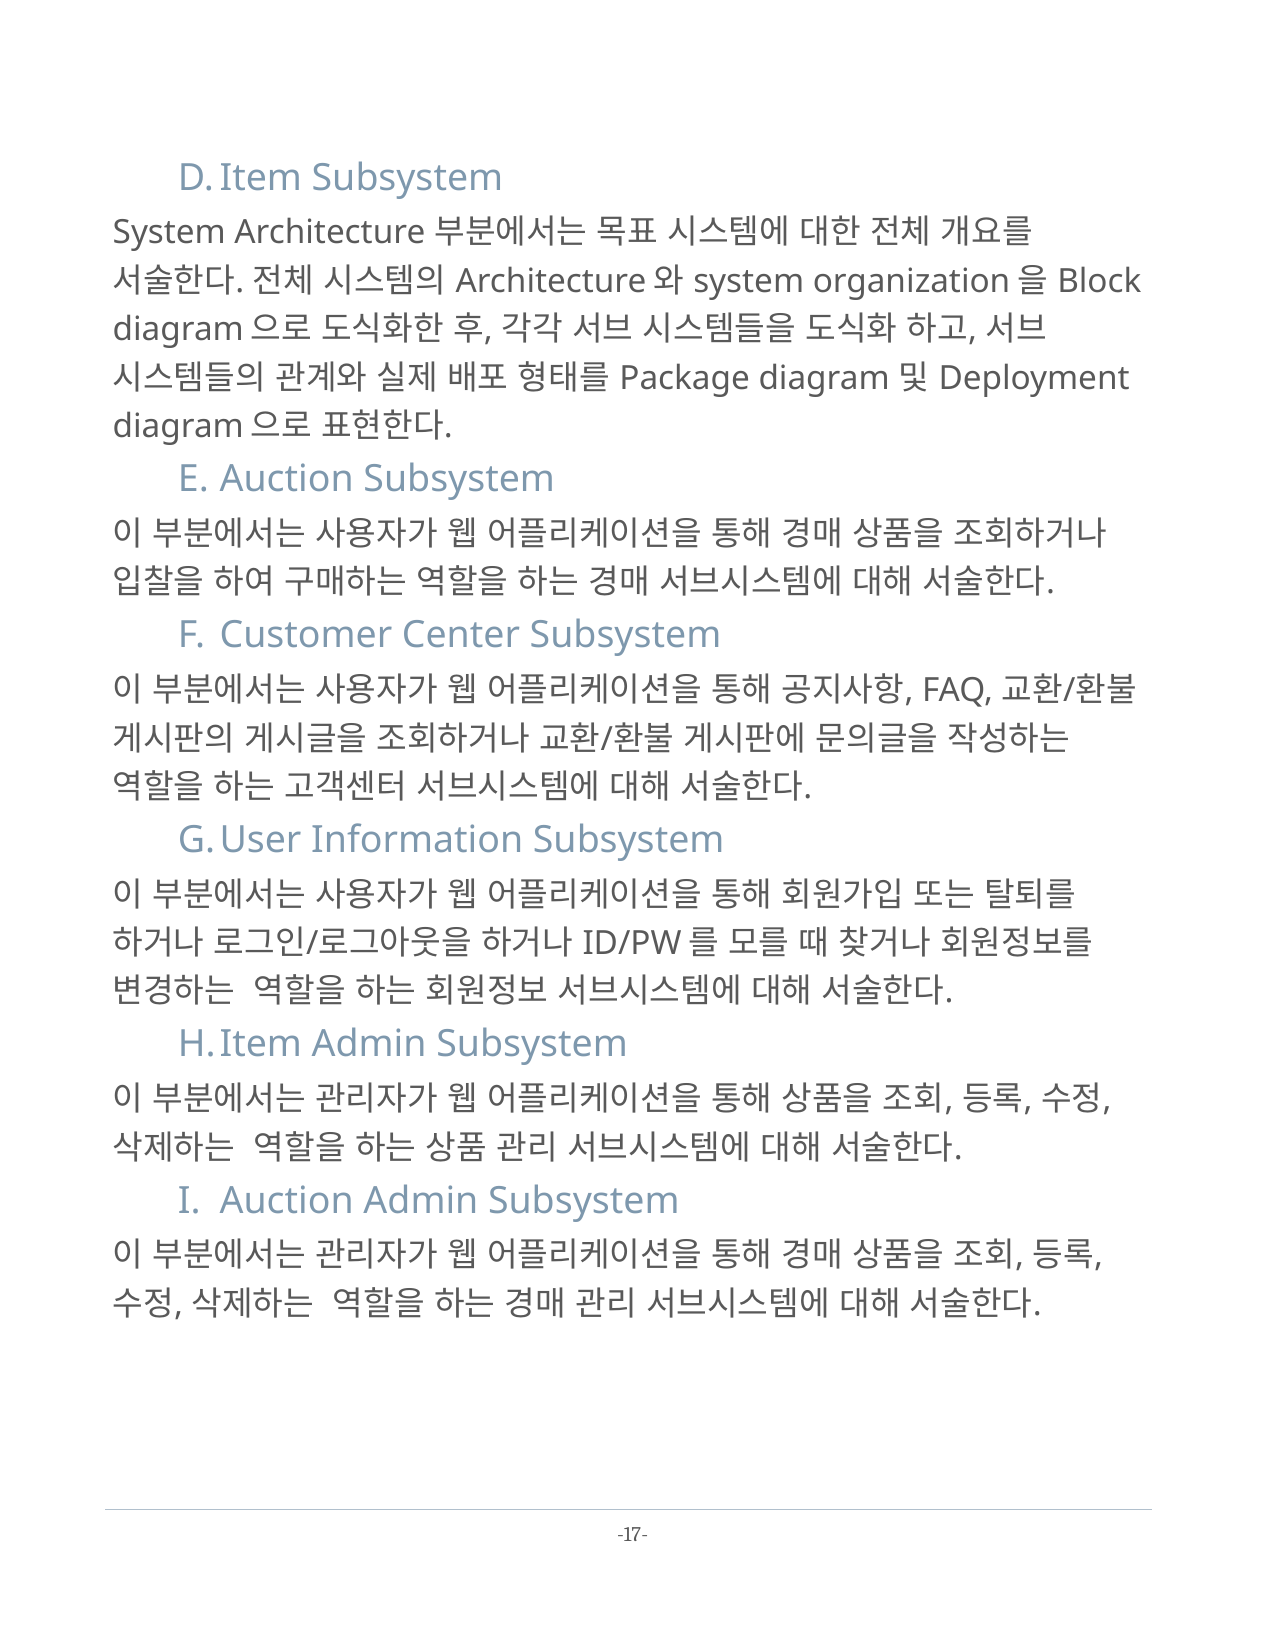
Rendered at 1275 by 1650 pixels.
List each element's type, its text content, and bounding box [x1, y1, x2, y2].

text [112, 205, 1162, 447]
subtitle Item Admin Subsystem [178, 1017, 1162, 1068]
subtitle Customer Center Subsystem [178, 608, 1162, 659]
subtitle User Information Subsystem [178, 812, 1162, 863]
subtitle Auction Subsystem [178, 452, 1162, 503]
subtitle Item Subsystem [178, 150, 1162, 201]
text 이 부분에서는 사용자가 웹 어플리케이션을 통해 회원가입 또는 탈퇴를 하거나 로그인/로그아웃을 하거나 ID/PW를 모를 때 찾거나 회원정보를 변경하는 역할을 하는 회원정보 서브시스템에 대해 서술한다. [112, 867, 1162, 1013]
text 이 부분에서는 관리자가 웹 어플리케이션을 통해 상품을 조회, 등록, 수정, 삭제하는 역할을 하는 상품 관리 서브시스템에 대해 서술한다. [112, 1072, 1162, 1169]
text 이 부분에서는 관리자가 웹 어플리케이션을 통해 경매 상품을 조회, 등록, 수정, 삭제하는 역할을 하는 경매 관리 서브시스템에 대해 서술한다. [112, 1228, 1162, 1325]
text 이 부분에서는 사용자가 웹 어플리케이션을 통해 경매 상품을 조회하거나 입찰을 하여 구매하는 역할을 하는 경매 서브시스템에 대해 서술한다. [112, 507, 1162, 603]
subtitle Auction Admin Subsystem [178, 1173, 1162, 1224]
text 이 부분에서는 사용자가 웹 어플리케이션을 통해 공지사항, FAQ, 교환/환불 게시판의 게시글을 조회하거나 교환/환불 게시판에 문의글을 작성하는 역할을 하는 고객센터 서브시스템에 대해 서술한다. [112, 663, 1162, 808]
